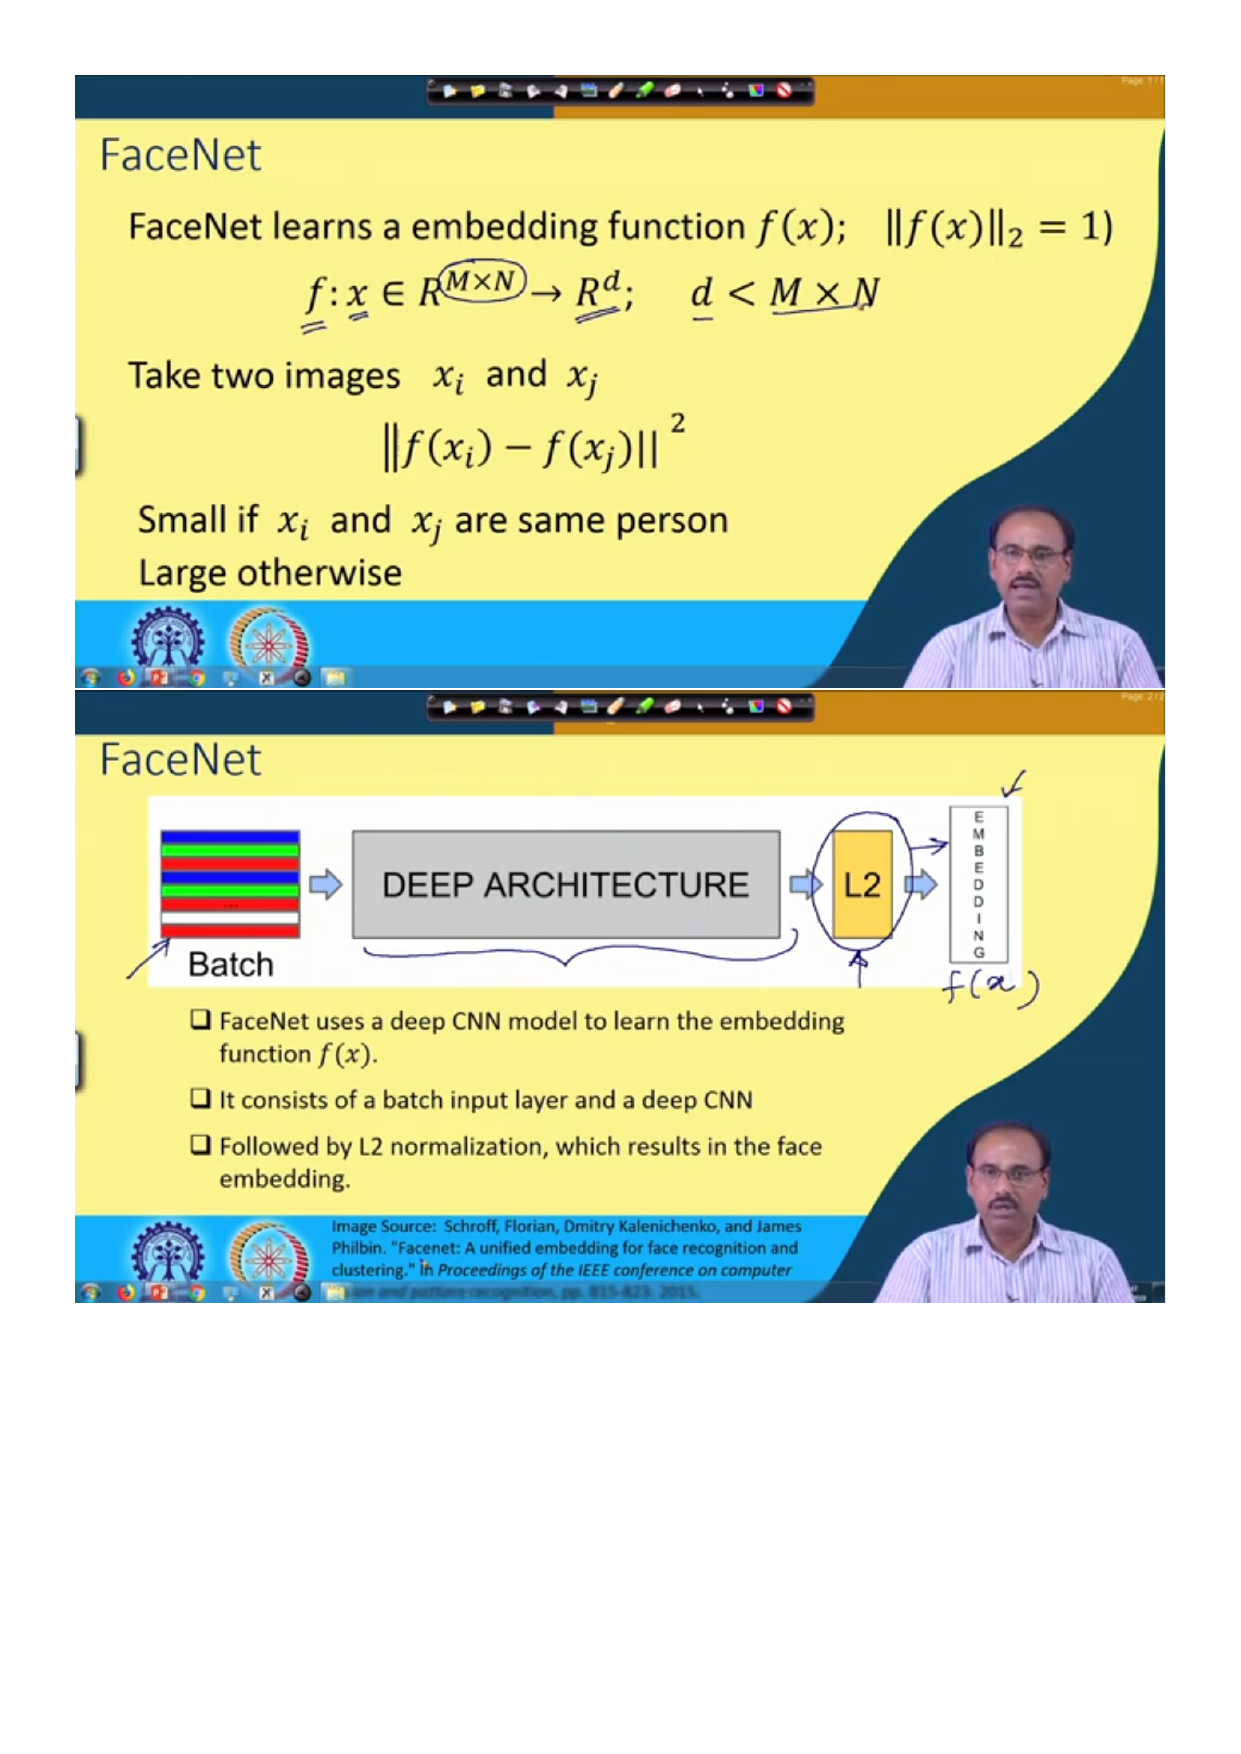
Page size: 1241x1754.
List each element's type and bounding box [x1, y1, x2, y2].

picture [75, 75, 1166, 688]
picture [75, 690, 1166, 1303]
